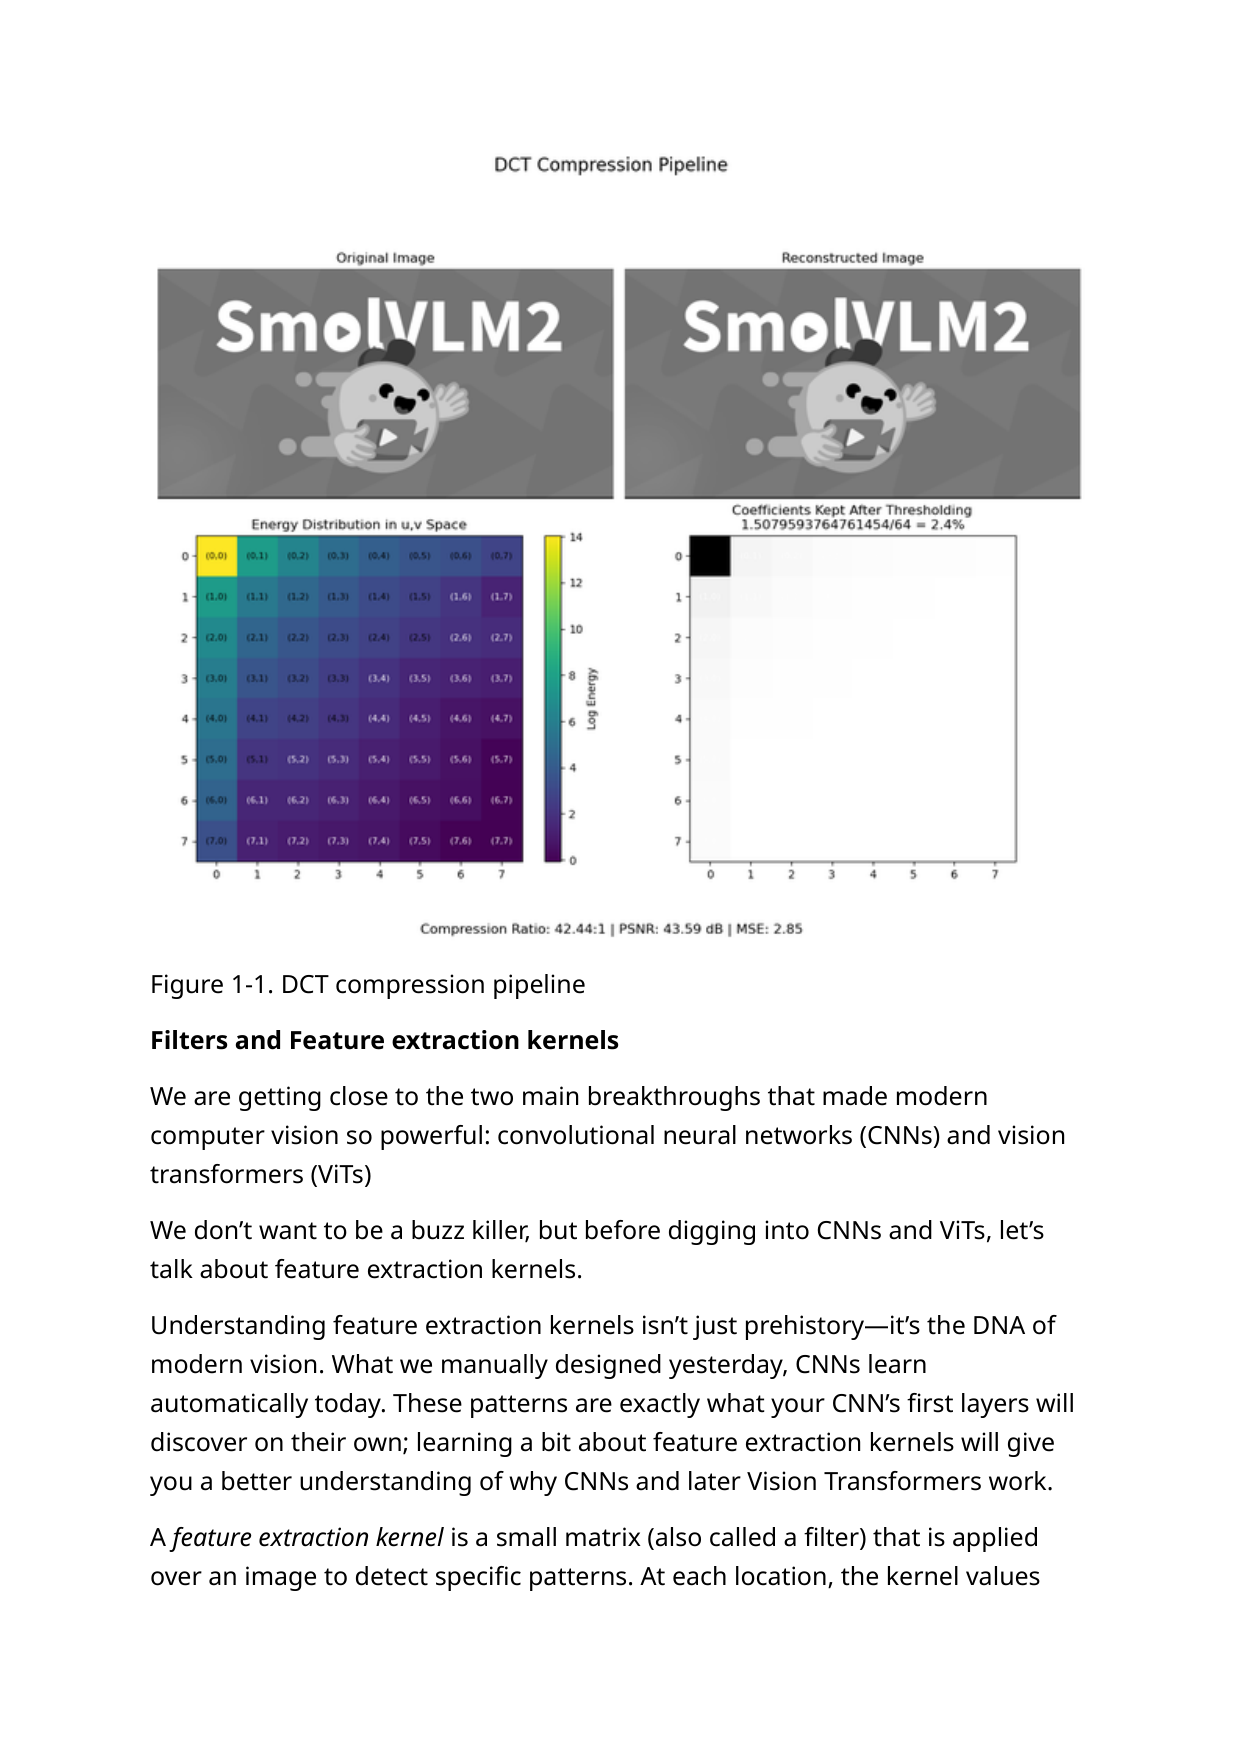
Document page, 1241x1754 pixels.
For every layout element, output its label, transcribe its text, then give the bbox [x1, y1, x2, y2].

text We don’t want to be a buzz killer, but before digging into CNNs and ViTs, let’s talk about feature extraction kernels. [150, 1212, 1090, 1286]
text Filters and Feature extraction kernels [150, 1022, 1090, 1056]
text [150, 1520, 1090, 1593]
text Understanding feature extraction kernels isn’t just prehistory—it’s the DNA of modern vision. What we manually designed yesterday, CNNs learn automatically today. These patterns are exactly what your CNN’s first layers will discover on their own; learning a bit about feature extraction kernels will give you a better understanding of why CNNs and later Vision Transformers work. [150, 1307, 1090, 1498]
text We are getting close to the two main breakthroughs that made modern computer vision so powerful: convolutional neural networks (CNNs) and vision transformers (ViTs) [150, 1078, 1090, 1191]
text Figure 1-1. DCT compression pipeline [150, 967, 1090, 1001]
picture [150, 150, 1088, 945]
